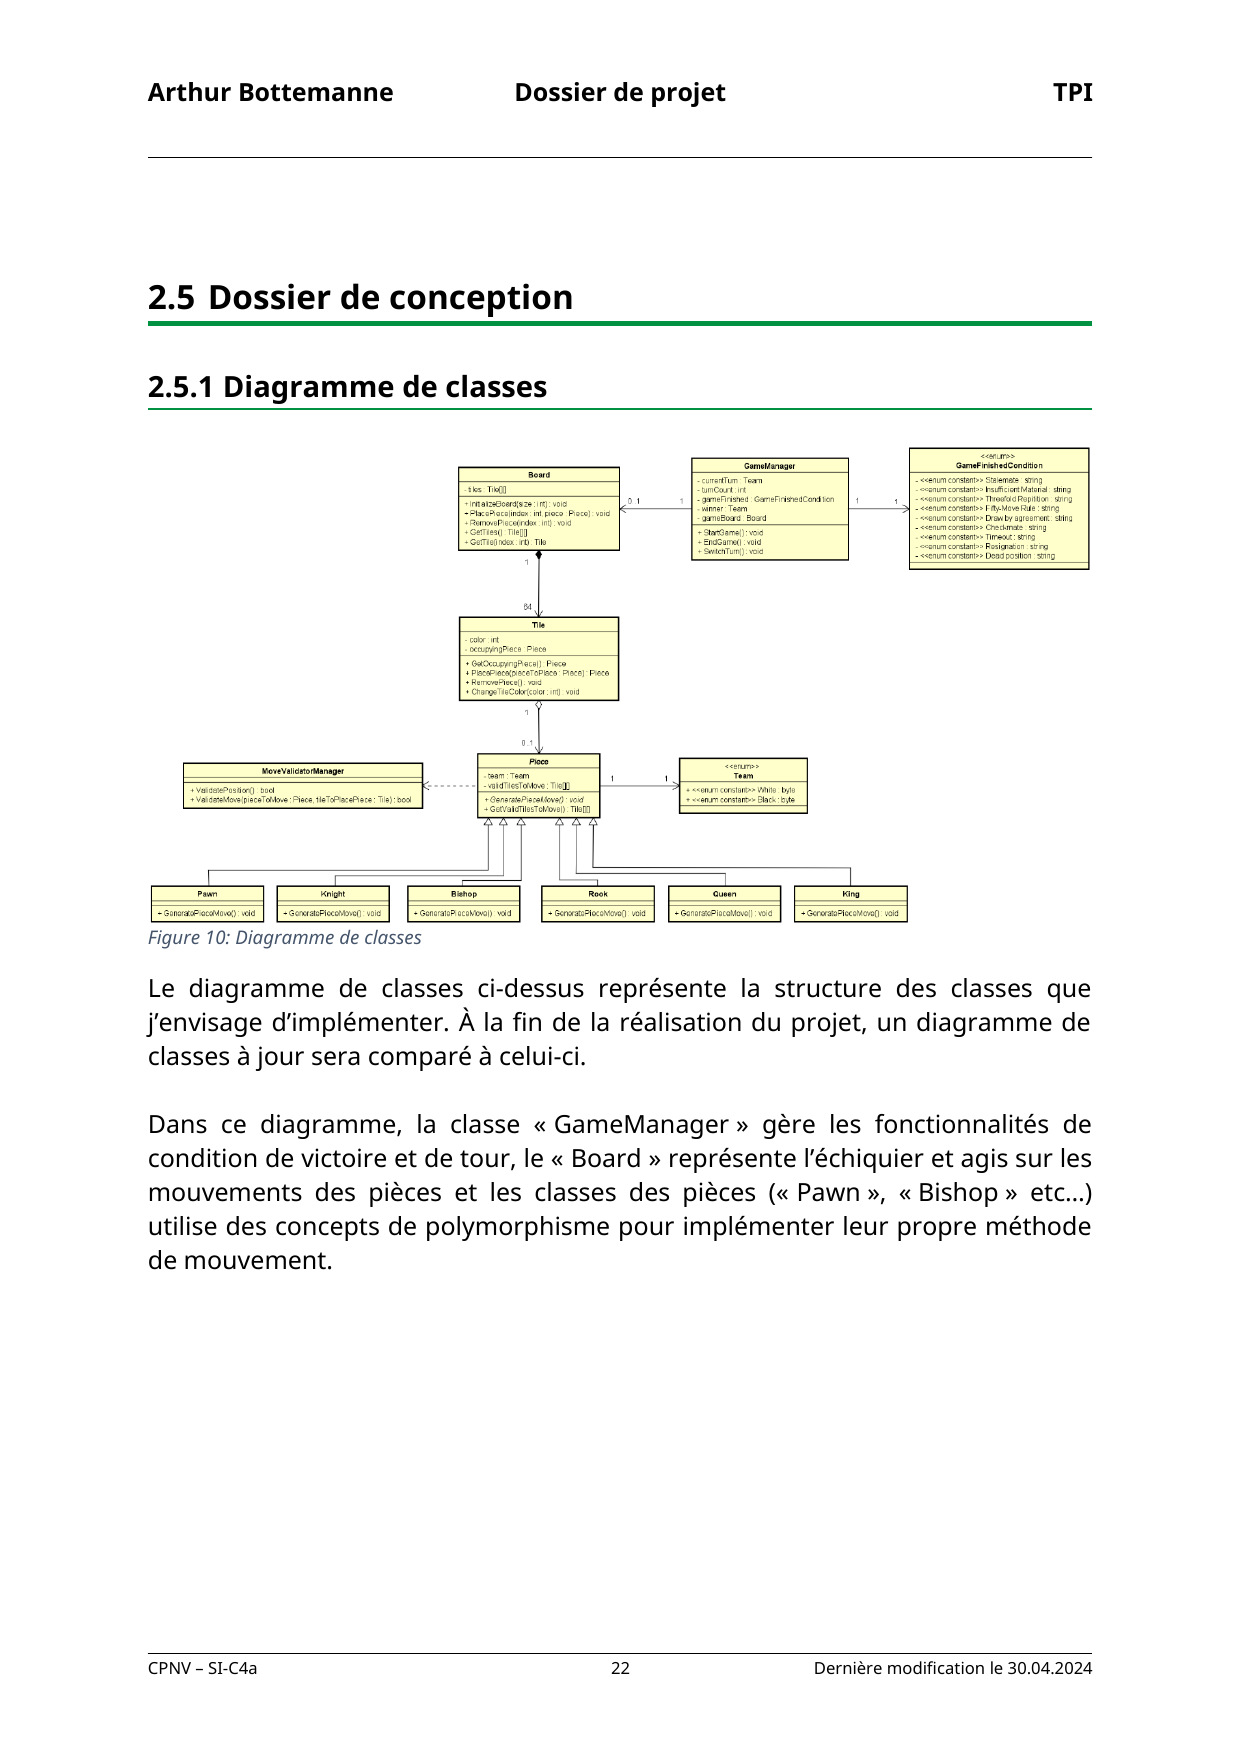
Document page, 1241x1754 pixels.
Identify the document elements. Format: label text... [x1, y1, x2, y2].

text Le diagramme de classes ci-dessus représente la structure des classes que j’envisage d’implémenter. À la fin de la réalisation du projet, un diagramme de classes à jour sera comparé à celui-ci. [148, 971, 1092, 1073]
text Dans ce diagramme, la classe « GameManager » gère les fonctionnalités de condition de victoire et de tour, le « Board » représente l’échiquier et agis sur les mouvements des pièces et les classes des pièces (« Pawn », « Bishop » etc…) utilise des concepts de polymorphisme pour implémenter leur propre méthode de mouvement. [148, 1107, 1092, 1277]
subtitle Dossier de conception [148, 273, 1092, 321]
text Figure 10: Diagramme de classes [148, 925, 1092, 950]
picture [147, 443, 1093, 925]
subtitle Diagramme de classes [148, 366, 1092, 408]
